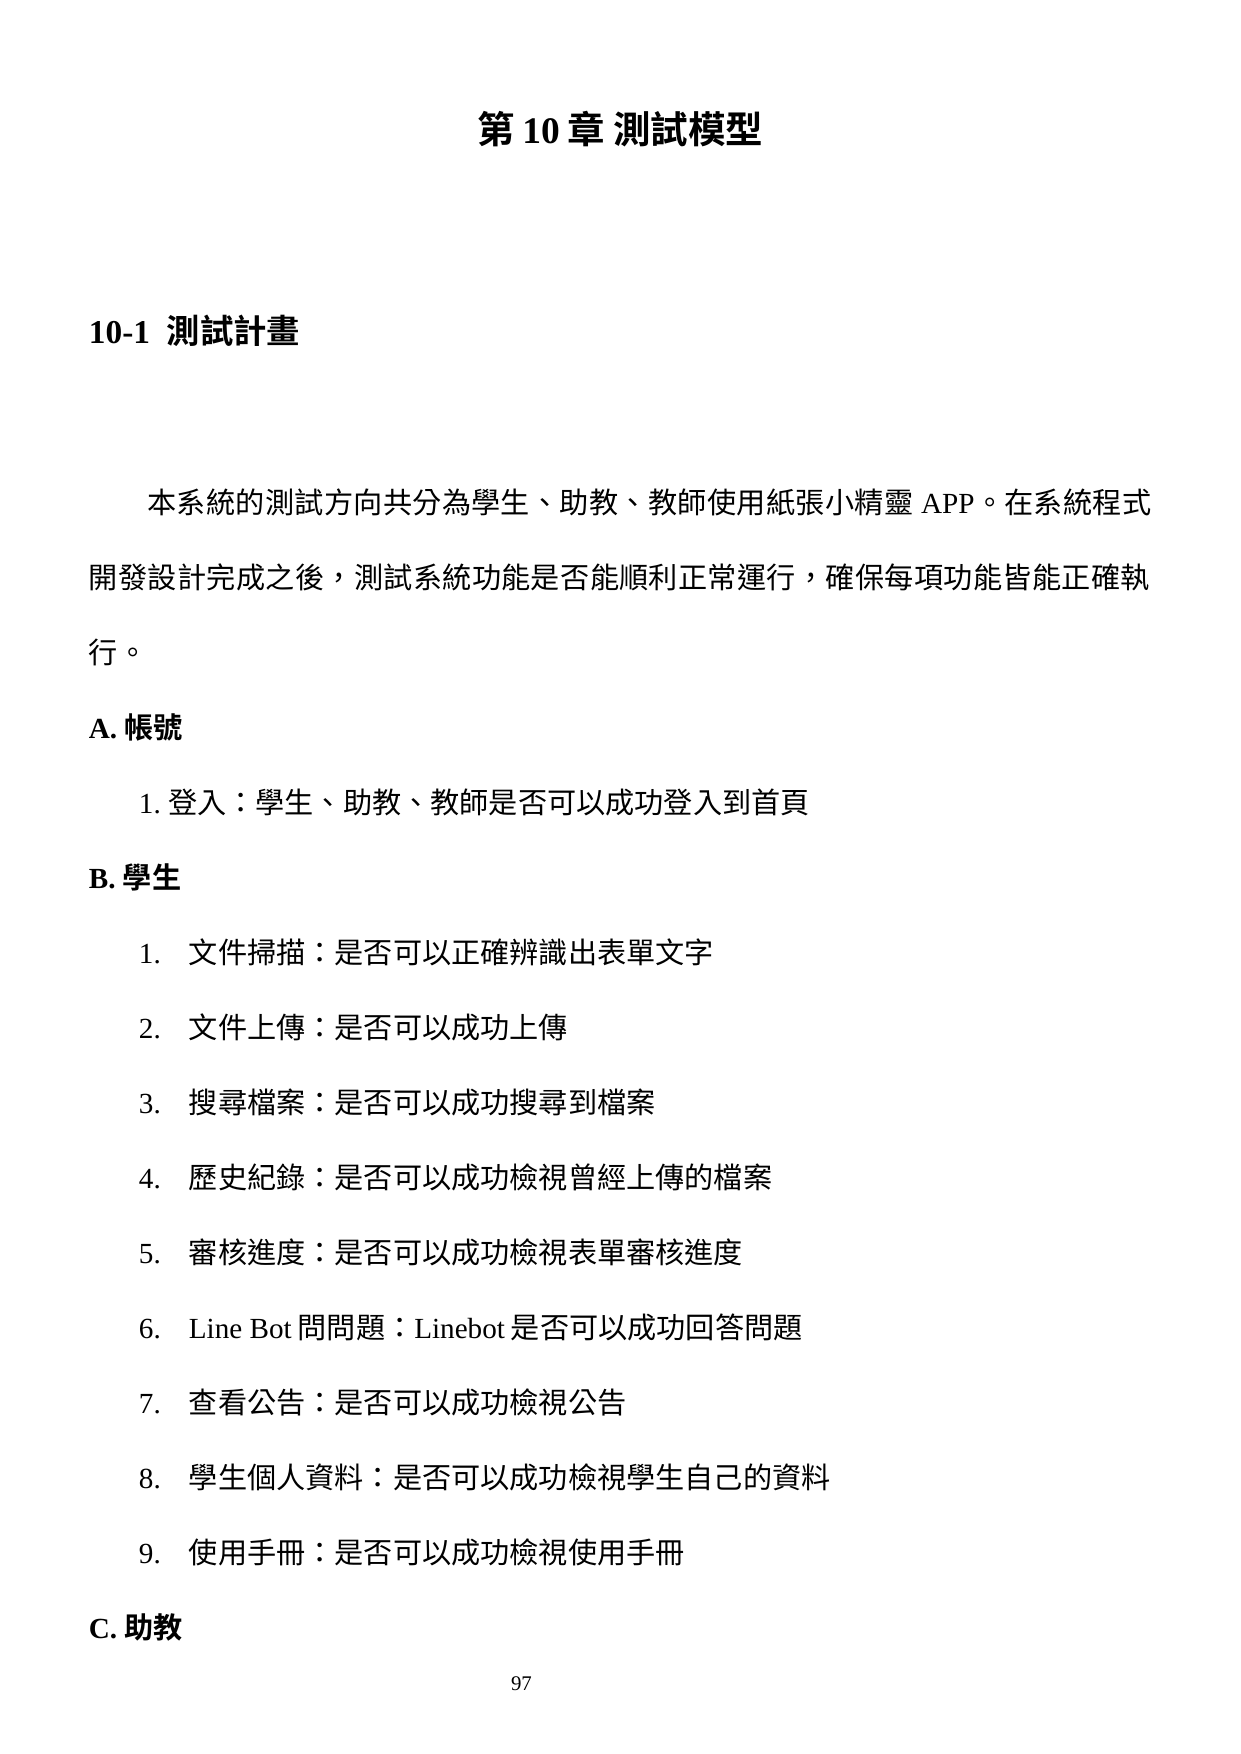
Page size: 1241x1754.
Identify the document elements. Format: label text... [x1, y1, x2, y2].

list 審核進度：是否可以成功檢視表單審核進度 [139, 1213, 1152, 1288]
list 歷史紀錄：是否可以成功檢視曾經上傳的檔案 [139, 1138, 1152, 1213]
subtitle 10-1 測試計畫 [89, 292, 1152, 367]
text 1. 登入：學生、助教、教師是否可以成功登入到首頁 [139, 763, 1152, 838]
list 使用手冊：是否可以成功檢視使用手冊 [139, 1513, 1152, 1588]
list Line Bot問問題：Linebot是否可以成功回答問題 [139, 1288, 1152, 1363]
list 查看公告：是否可以成功檢視公告 [139, 1363, 1152, 1438]
text A. 帳號 [89, 688, 1152, 763]
list 文件掃描：是否可以正確辨識出表單文字 [139, 913, 1152, 988]
text B. 學生 [89, 838, 1152, 913]
list 搜尋檔案：是否可以成功搜尋到檔案 [139, 1063, 1152, 1138]
subtitle 第10章 測試模型 [89, 89, 1152, 164]
text 本系統的測試方向共分為學生、助教、教師使用紙張小精靈APP。在系統程式開發設計完成之後，測試系統功能是否能順利正常運行，確保每項功能皆能正確執行。 [89, 463, 1152, 688]
text C. 助教 [89, 1588, 1152, 1663]
list 文件上傳：是否可以成功上傳 [139, 988, 1152, 1063]
list 學生個人資料：是否可以成功檢視學生自己的資料 [139, 1438, 1152, 1513]
